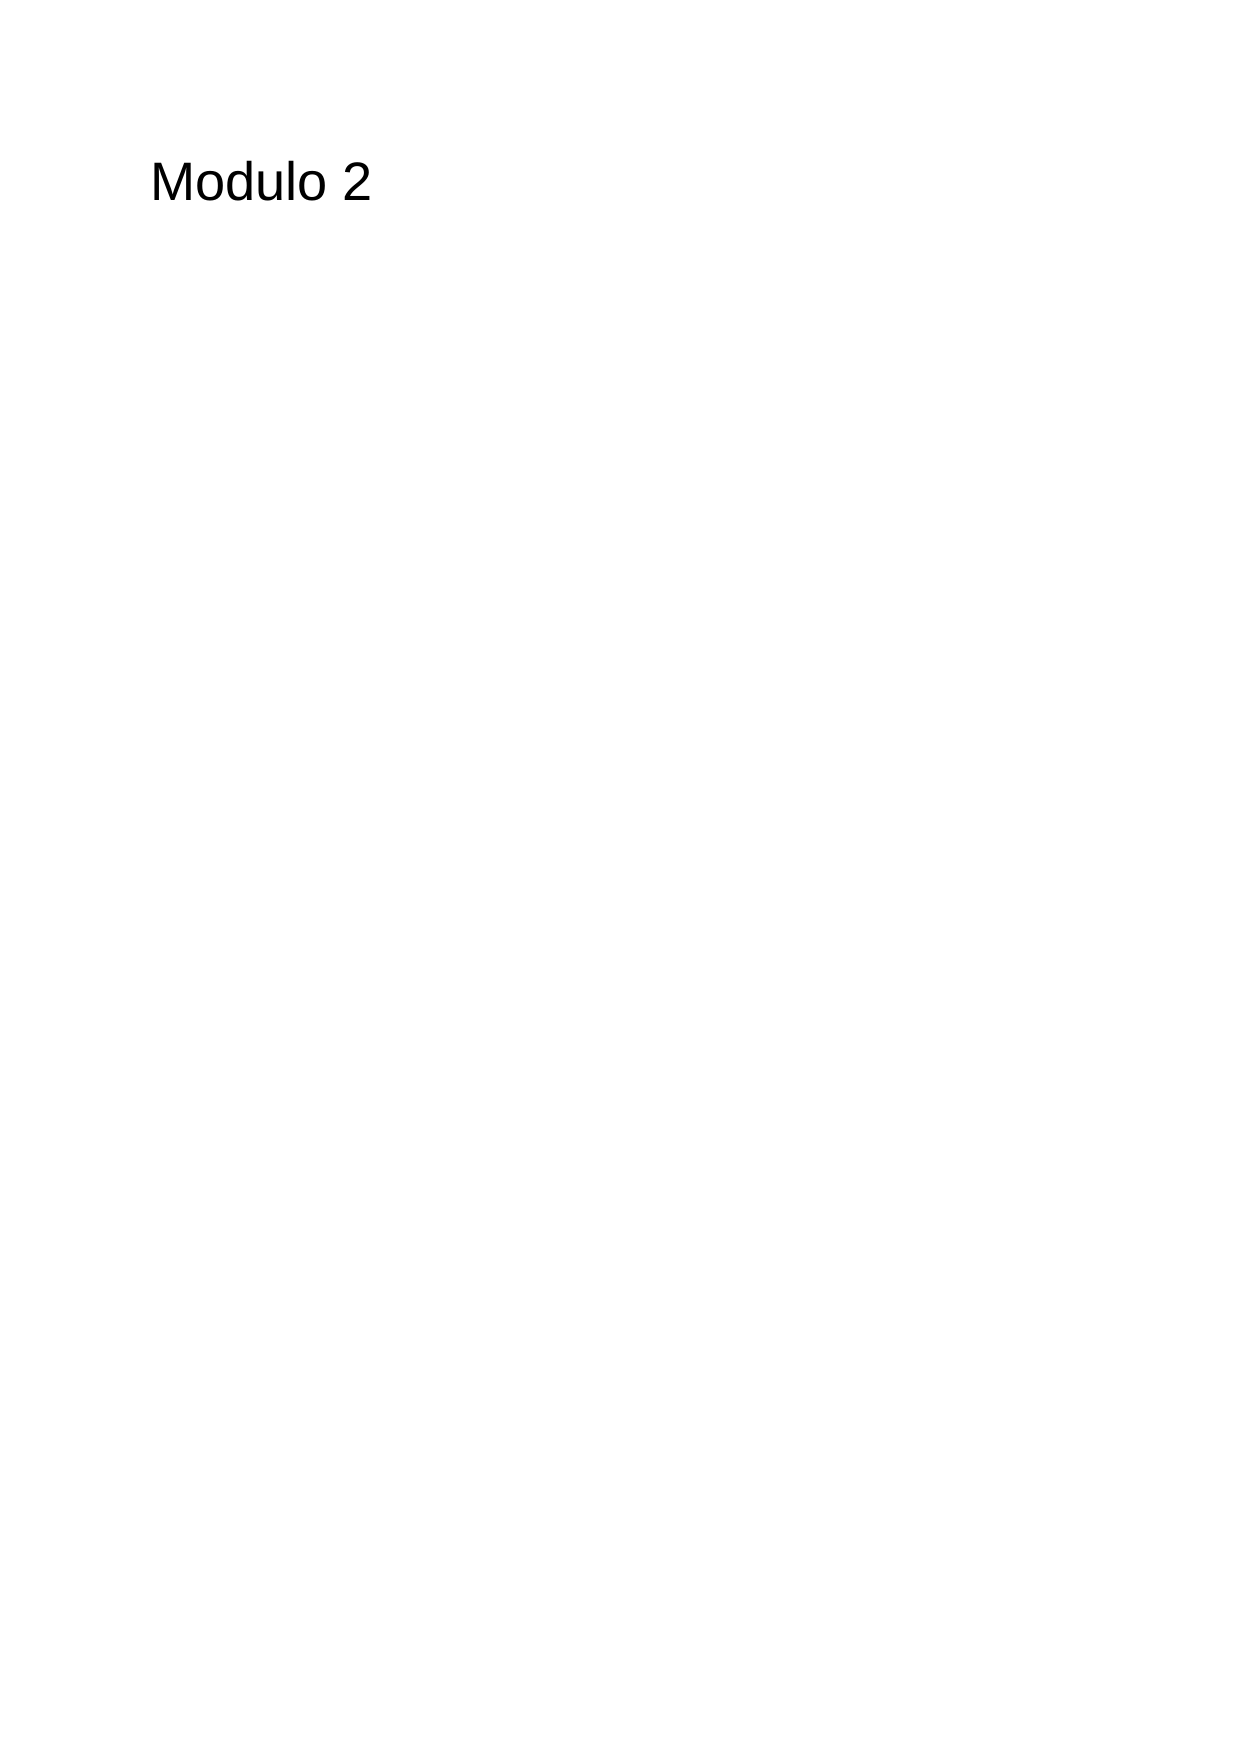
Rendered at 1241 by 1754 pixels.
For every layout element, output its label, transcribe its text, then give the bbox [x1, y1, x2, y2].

title Modulo 2 [150, 150, 1090, 212]
